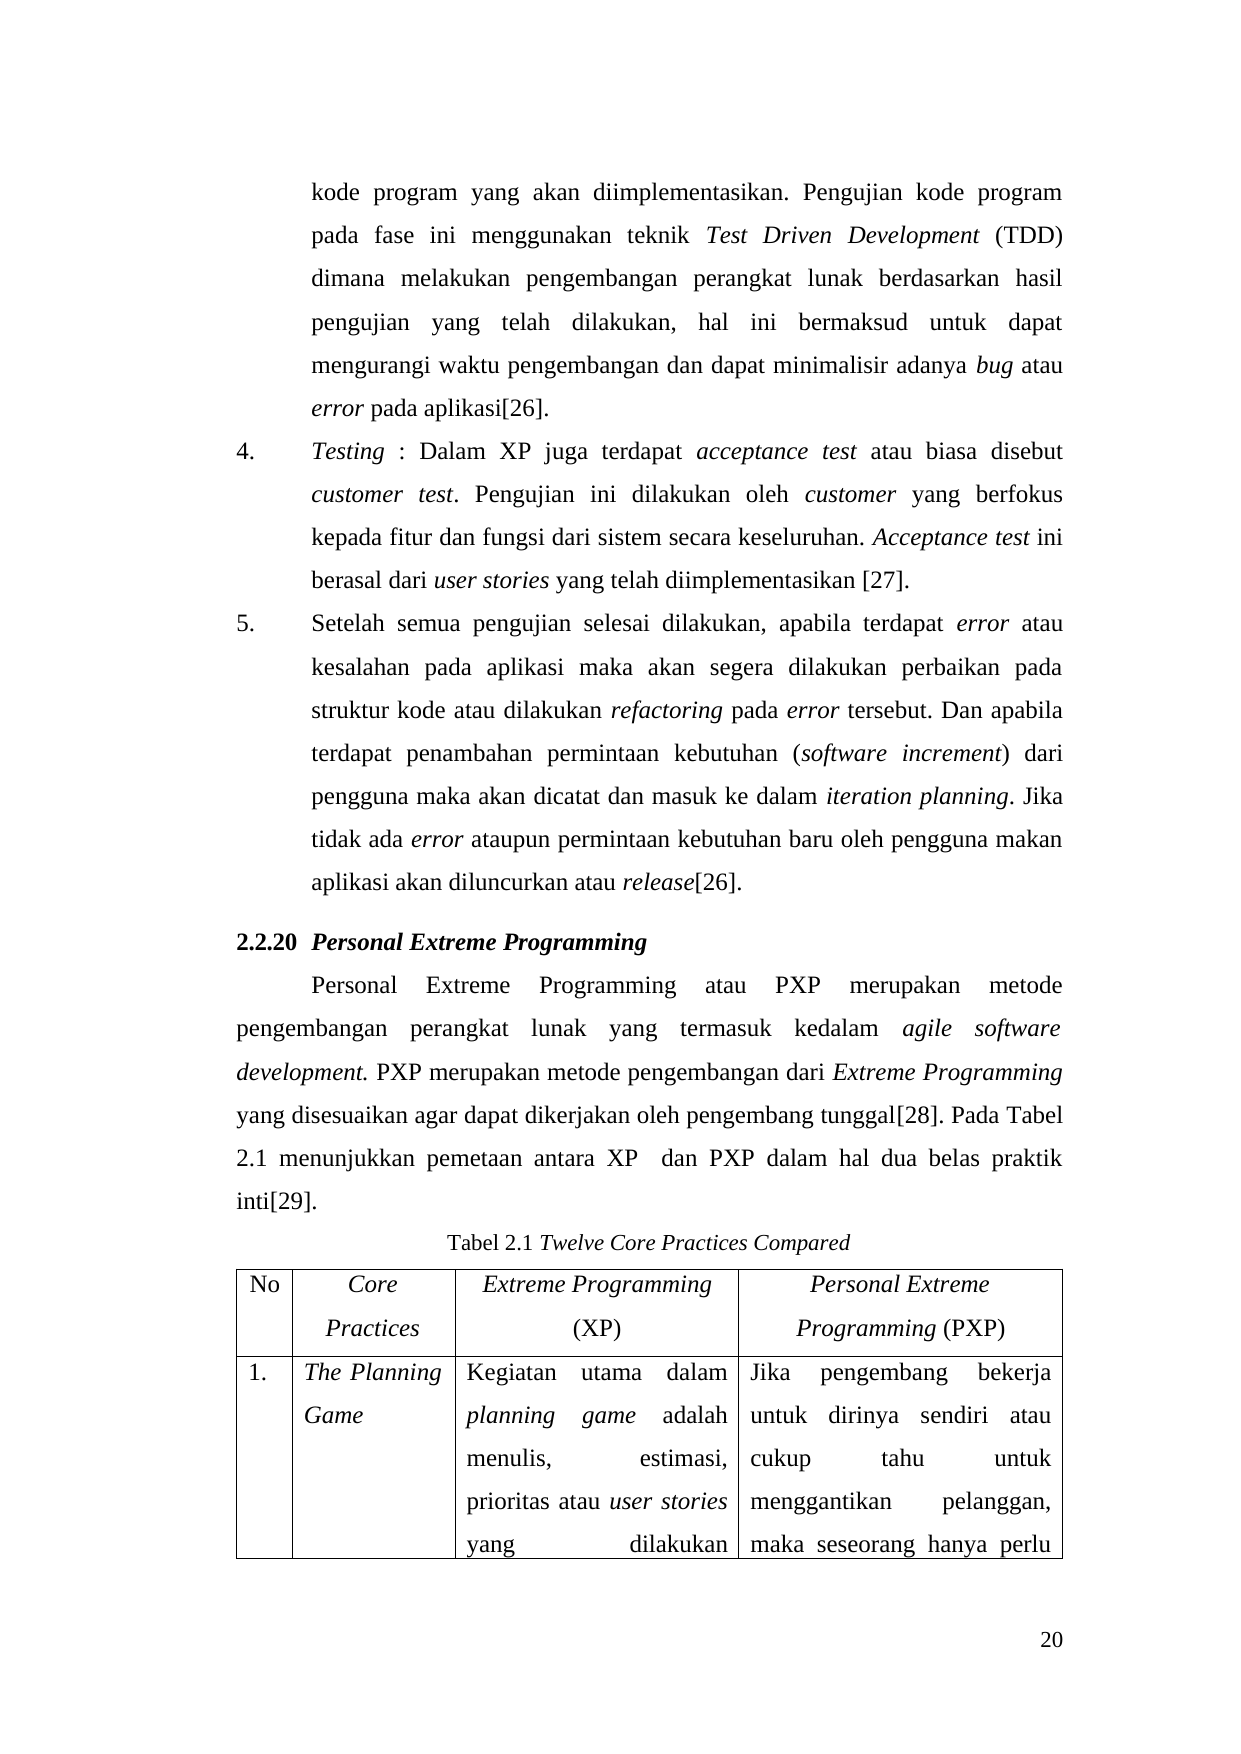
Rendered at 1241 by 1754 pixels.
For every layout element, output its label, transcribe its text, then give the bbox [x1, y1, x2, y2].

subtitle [236, 177, 1063, 422]
subtitle Personal Extreme Programming [236, 927, 1063, 956]
subtitle Personal Extreme Programming atau PXP merupakan metode pengembangan perangkat lunak yang termasuk kedalam agile software development. PXP merupakan metode pengembangan dari Extreme Programming yang disesuaikan agar dapat dikerjakan oleh pengembang tunggal[28]. Pada Tabel 2.1 menunjukkan pemetaan antara XP dan PXP dalam hal dua belas praktik inti[29]. [236, 970, 1063, 1215]
subtitle Tabel 2.1 Twelve Core Practices Compared [236, 1229, 1063, 1255]
table_cell The Planning Game [293, 1357, 455, 1558]
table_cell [739, 1357, 1062, 1558]
table_cell [237, 1357, 292, 1558]
subtitle Setelah semua pengujian selesai dilakukan, apabila terdapat error atau kesalahan pada aplikasi maka akan segera dilakukan perbaikan pada struktur kode atau dilakukan refactoring pada error tersebut. Dan apabila terdapat penambahan permintaan kebutuhan (software increment) dari pengguna maka akan dicatat dan masuk ke dalam iteration planning. Jika tidak ada error ataupun permintaan kebutuhan baru oleh pengguna makan aplikasi akan diluncurkan atau release[26]. [236, 608, 1063, 896]
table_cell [456, 1357, 738, 1558]
table_header No [237, 1270, 292, 1356]
table_header Core Practices [293, 1270, 455, 1356]
subtitle Testing : Dalam XP juga terdapat acceptance test atau biasa disebut customer test. Pengujian ini dilakukan oleh customer yang berfokus kepada fitur dan fungsi dari sistem secara keseluruhan. Acceptance test ini berasal dari user stories yang telah diimplementasikan [27]. [236, 436, 1063, 594]
table_header Personal Extreme Programming (PXP) [739, 1270, 1062, 1356]
table_header Extreme Programming (XP) [456, 1270, 738, 1356]
